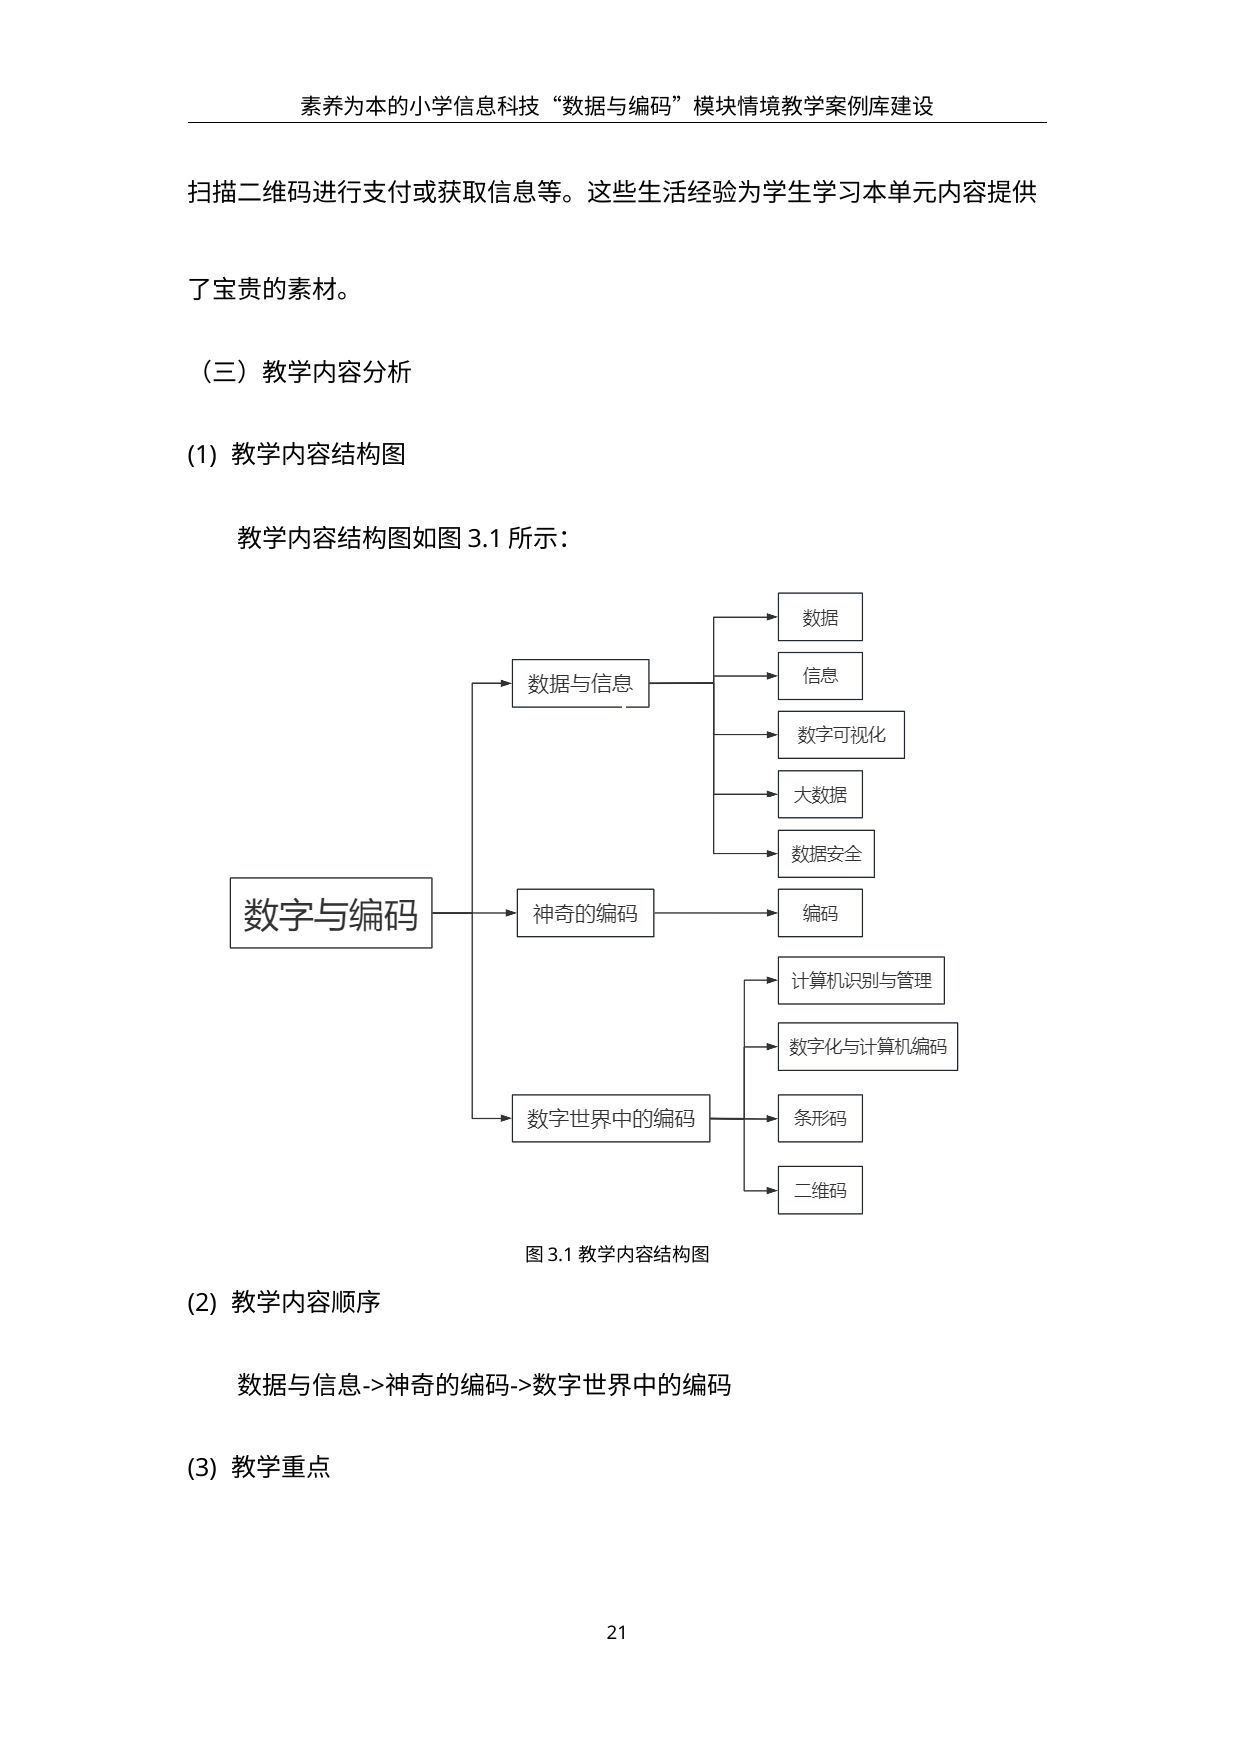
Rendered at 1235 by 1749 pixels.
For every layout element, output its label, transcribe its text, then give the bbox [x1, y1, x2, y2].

text 图3.1 教学内容结构图 [187, 1237, 1047, 1269]
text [187, 159, 1047, 322]
list 教学内容分析 [187, 338, 1047, 403]
text 数据与信息->神奇的编码->数字世界中的编码 [187, 1351, 1047, 1416]
list 教学内容顺序 [187, 1269, 1047, 1334]
list 教学重点 [187, 1434, 1047, 1499]
text 教学内容结构图如图3.1所示： [187, 504, 1047, 569]
picture [217, 586, 1018, 1229]
list 教学内容结构图 [187, 422, 1047, 487]
